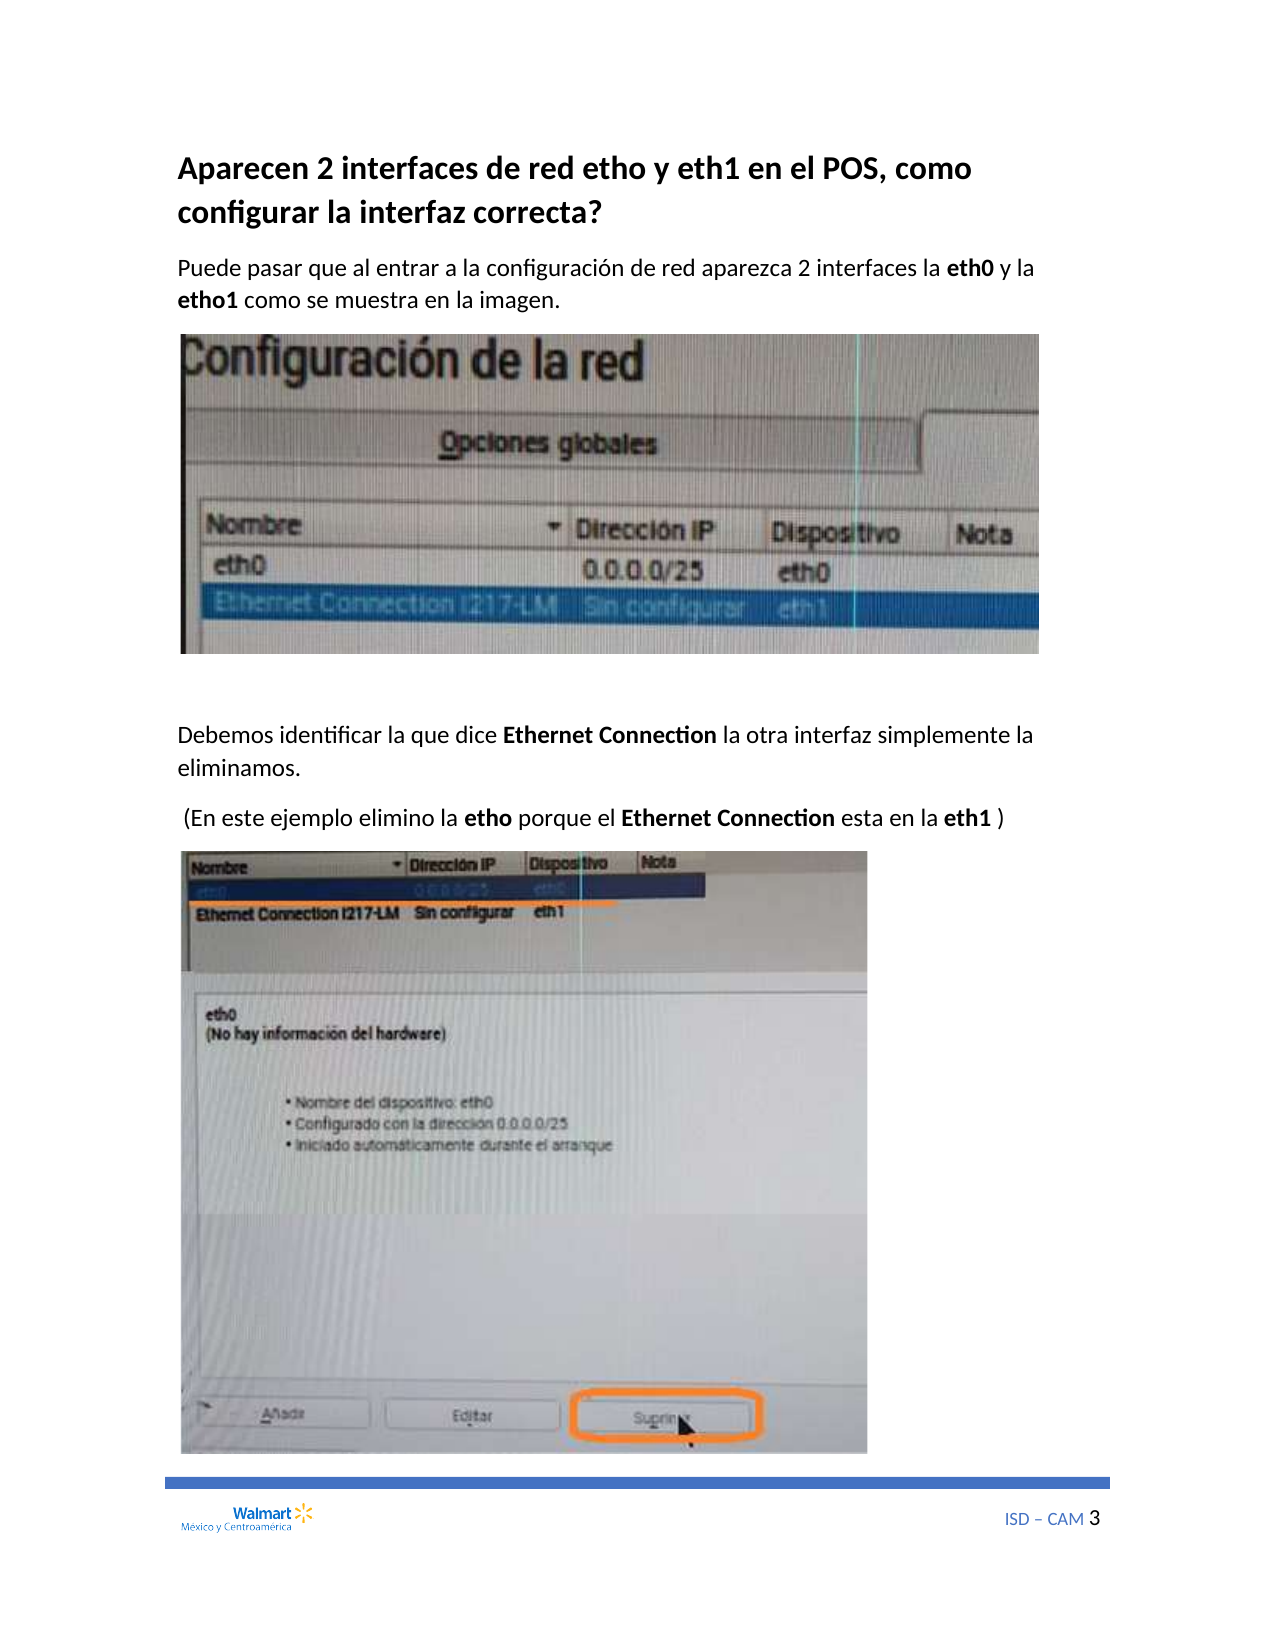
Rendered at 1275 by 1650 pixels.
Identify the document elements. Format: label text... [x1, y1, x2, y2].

text Puede pasar que al entrar a la configuración de red aparezca 2 interfaces la eth0 y la [177, 252, 1275, 282]
text etho1 como se muestra en la imagen. [177, 285, 1275, 315]
subtitle Aparecen 2 interfaces de red etho y eth1 en el POS, como configurar la interfaz correcta? [177, 147, 972, 232]
picture [181, 1503, 314, 1533]
picture [180, 851, 868, 1454]
text (En este ejemplo elimino la etho porque el Ethernet Connection esta en la eth1 ) [183, 802, 1275, 832]
picture [180, 334, 1039, 654]
text Debemos identificar la que dice Ethernet Connection la otra interfaz simplemente la eliminamos. [177, 719, 1037, 783]
